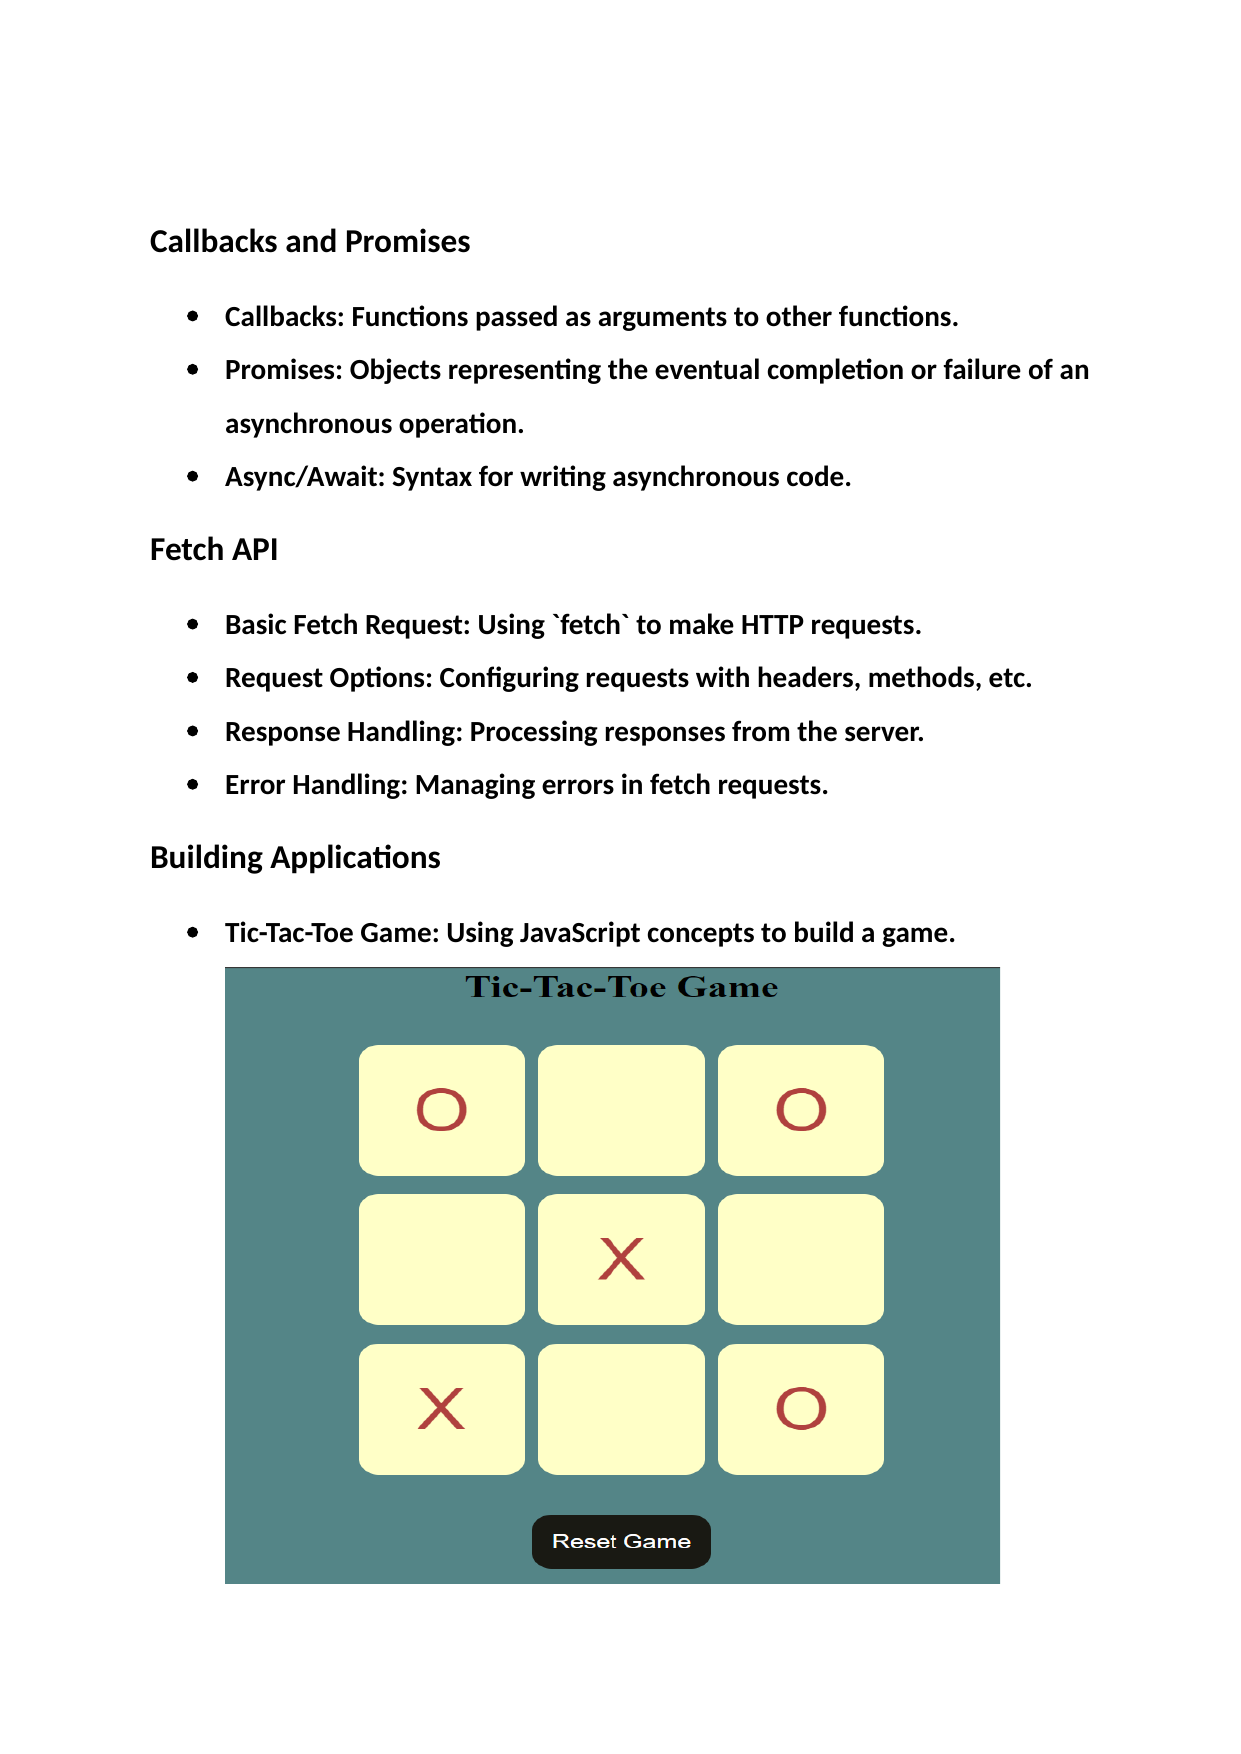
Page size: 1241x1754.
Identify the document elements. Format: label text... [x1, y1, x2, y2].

list Tic-Tac-Toe Game: Using JavaScript concepts to build a game. [187, 914, 1090, 950]
list Error Handling: Managing errors in fetch requests. [187, 766, 1090, 802]
list Response Handling: Processing responses from the server. [187, 713, 1090, 748]
list Async/Await: Syntax for writing asynchronous code. [187, 458, 1090, 494]
list Callbacks: Functions passed as arguments to other functions. [187, 298, 1090, 333]
text Building Applications [150, 836, 1090, 877]
list Request Options: Configuring requests with headers, methods, etc. [187, 659, 1090, 695]
list Promises: Objects representing the eventual completion or failure of an asynchronous operation. [187, 351, 1090, 440]
text Callbacks and Promises [150, 220, 1090, 261]
list Basic Fetch Request: Using `fetch` to make HTTP requests. [187, 606, 1090, 642]
picture [225, 967, 1001, 1584]
text Fetch API [150, 528, 1090, 569]
